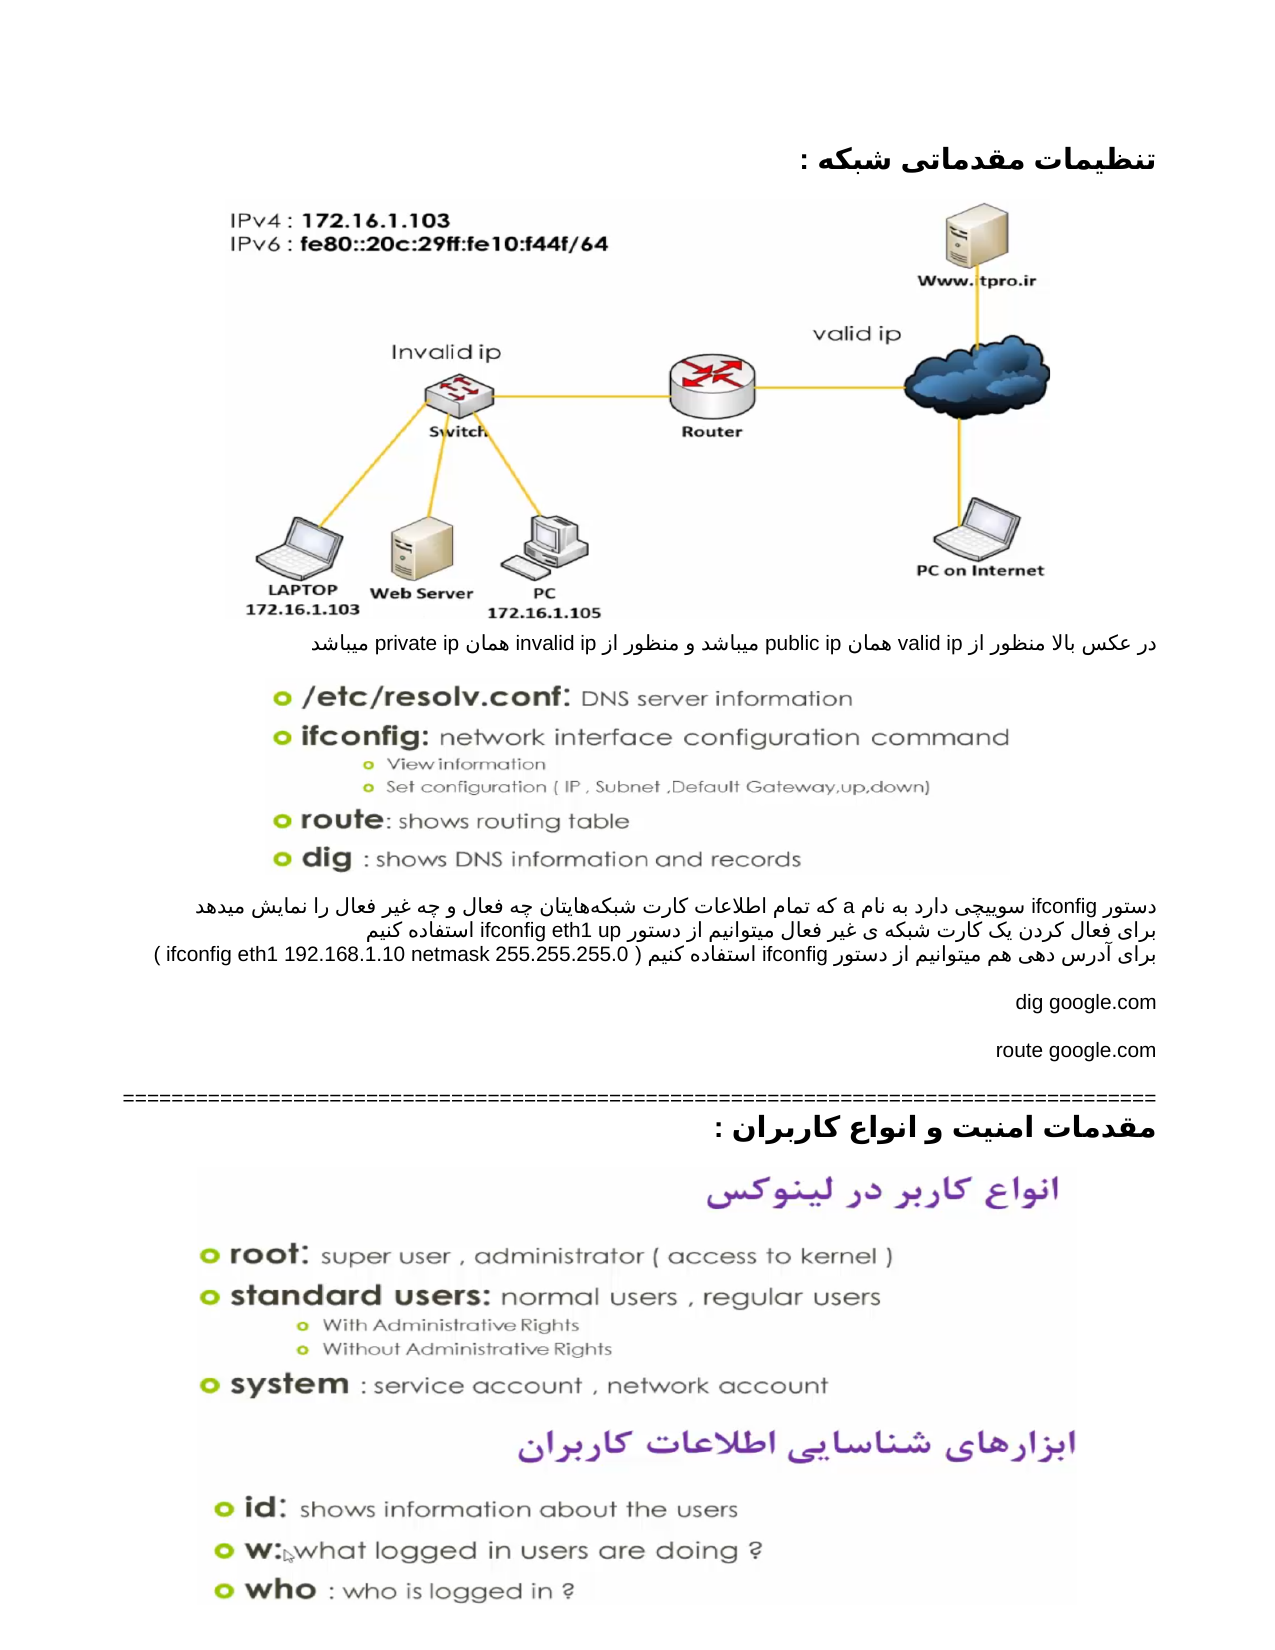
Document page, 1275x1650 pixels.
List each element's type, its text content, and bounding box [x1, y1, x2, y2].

text تنظیمات مقدماتی شبکه : [118, 142, 1157, 176]
picture [197, 1167, 1078, 1605]
picture [225, 199, 1050, 619]
text دستور ifconfig سوییچی دارد به نام a که تمام اطلاعات کارت شبکه‌هایتان چه فعال و چه غیر فعال را نمایش میدهد [118, 894, 1157, 918]
text مقدمات امنیت و انواع کاربران : [118, 1110, 1157, 1143]
picture [264, 678, 1011, 875]
text برای فعال کردن یک کارت شبکه ی غیر فعال میتوانیم از دستور ifconfig eth1 up استفاده کنیم [118, 918, 1157, 942]
text route google.com [118, 1038, 1157, 1062]
text ===================================================================================== [118, 1086, 1157, 1110]
text dig google.com [118, 990, 1157, 1014]
text برای آدرس دهی هم میتوانیم از دستور ifconfig استفاده کنیم ( ifconfig eth1 192.168.1.10 netmask 255.255.255.0 ) [118, 942, 1157, 966]
text در عکس بالا منظور از valid ip همان public ip میباشد و منظور از invalid ip همان private ip میباشد [118, 631, 1157, 655]
